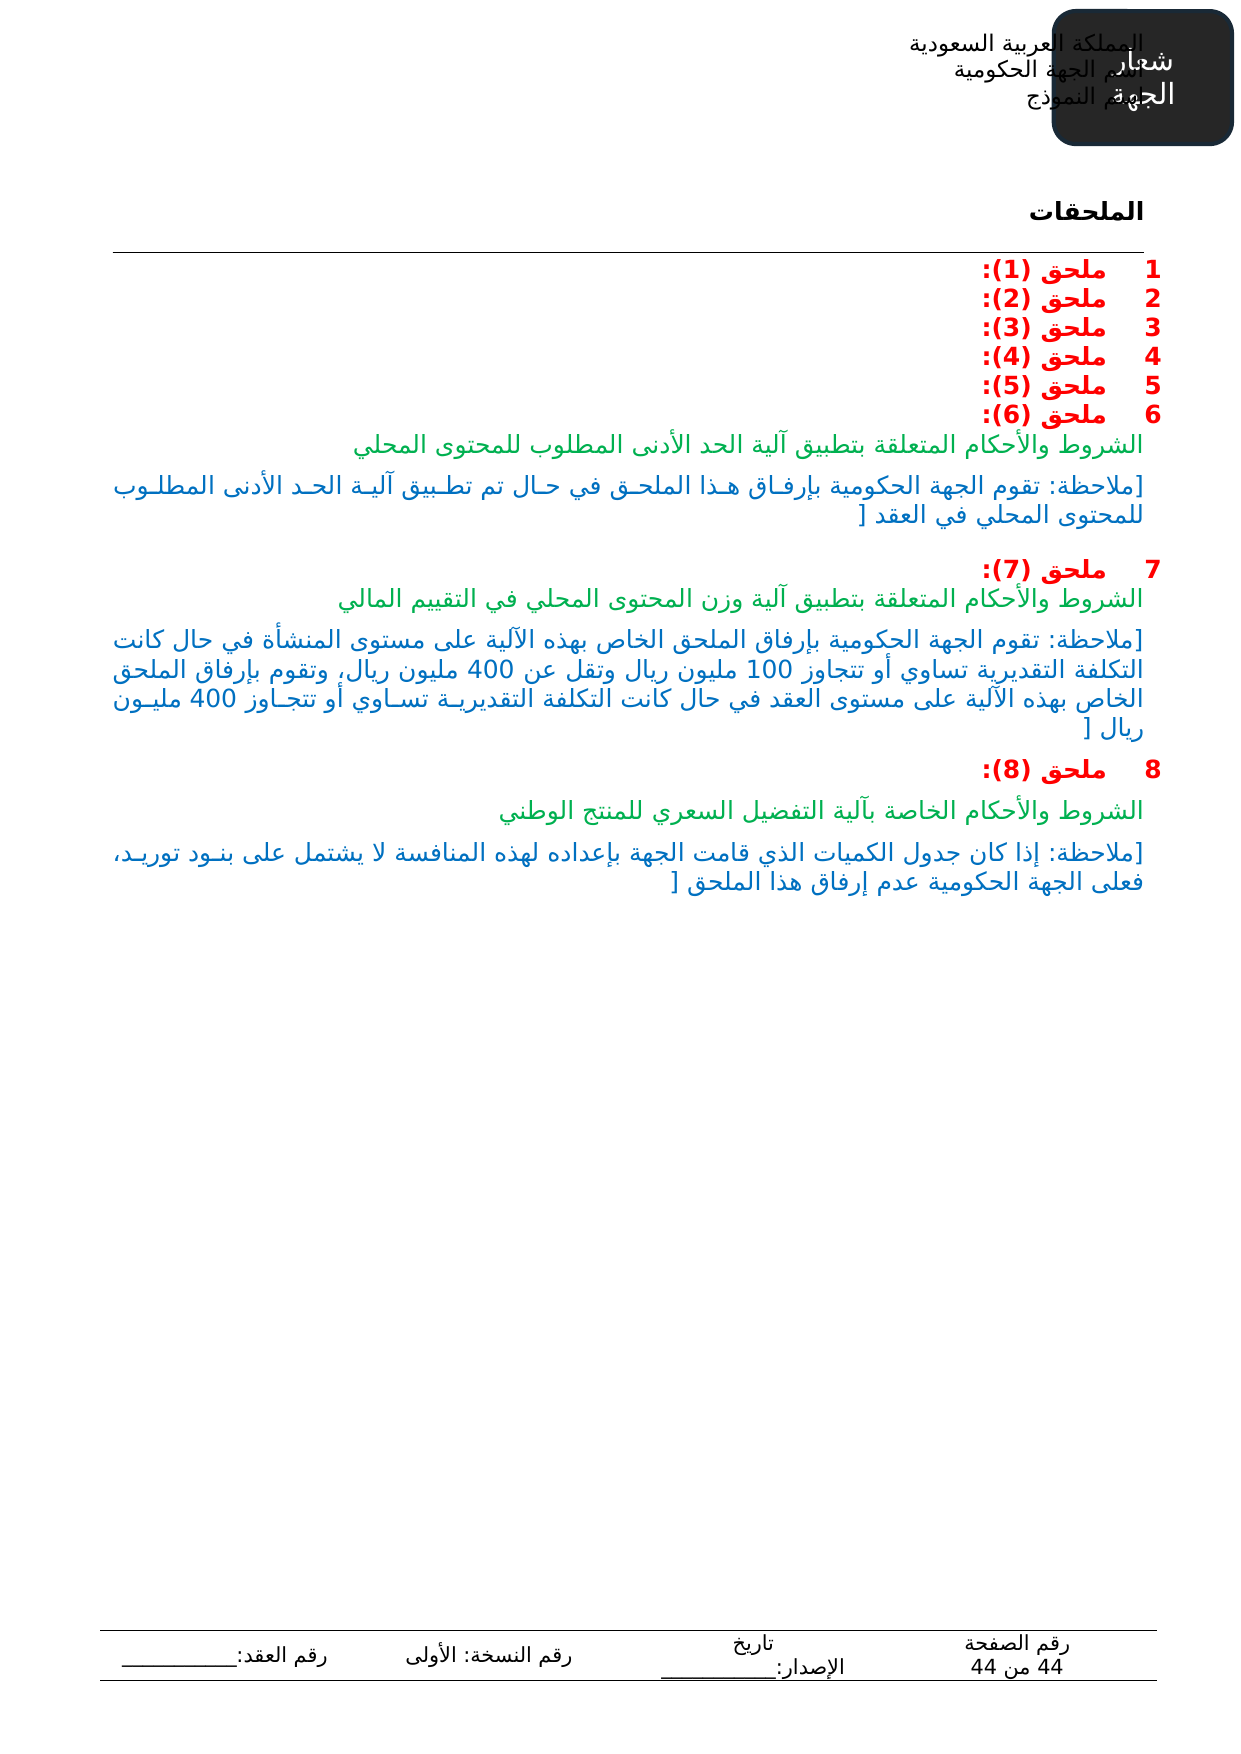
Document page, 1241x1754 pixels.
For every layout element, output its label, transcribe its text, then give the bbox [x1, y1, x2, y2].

subtitle الملحقات [112, 197, 1144, 227]
subtitle ملحق (6): [112, 401, 1144, 430]
text الشروط والأحكام المتعلقة بتطبيق آلية وزن المحتوى المحلي في التقييم المالي [112, 584, 1144, 613]
text [ملاحظة: تقوم الجهة الحكومية بإرفاق هذا الملحق في حال تم تطبيق آلية الحد الأدنى المطلوب للمحتوى المحلي في العقد [ [112, 471, 1144, 530]
text الشروط والأحكام المتعلقة بتطبيق آلية الحد الأدنى المطلوب للمحتوى المحلي [112, 430, 1144, 459]
text الشروط والأحكام الخاصة بآلية التفضيل السعري للمنتج الوطني [112, 796, 1144, 826]
subtitle ملحق (5): [112, 371, 1144, 401]
subtitle ملحق (1): [112, 253, 1144, 284]
text [ملاحظة: إذا كان جدول الكميات الذي قامت الجهة بإعداده لهذه المنافسة لا يشتمل على بنود توريد، فعلى الجهة الحكومية عدم إرفاق هذا الملحق [ [112, 838, 1144, 896]
subtitle ملحق (3): [112, 313, 1144, 342]
subtitle ملحق (2): [112, 284, 1144, 313]
text [ملاحظة: تقوم الجهة الحكومية بإرفاق الملحق الخاص بهذه الآلية على مستوى المنشأة في حال كانت التكلفة التقديرية تساوي أو تتجاوز 100 مليون ريال وتقل عن 400 مليون ريال، وتقوم بإرفاق الملحق الخاص بهذه الآلية على مستوى العقد في حال كانت التكلفة التقديرية تساوي أو تتجاوز 400 مليون ريال [ [112, 626, 1144, 742]
list ملحق (8): [112, 755, 1144, 784]
subtitle ملحق (7): [112, 555, 1144, 584]
subtitle ملحق (4): [112, 342, 1144, 371]
